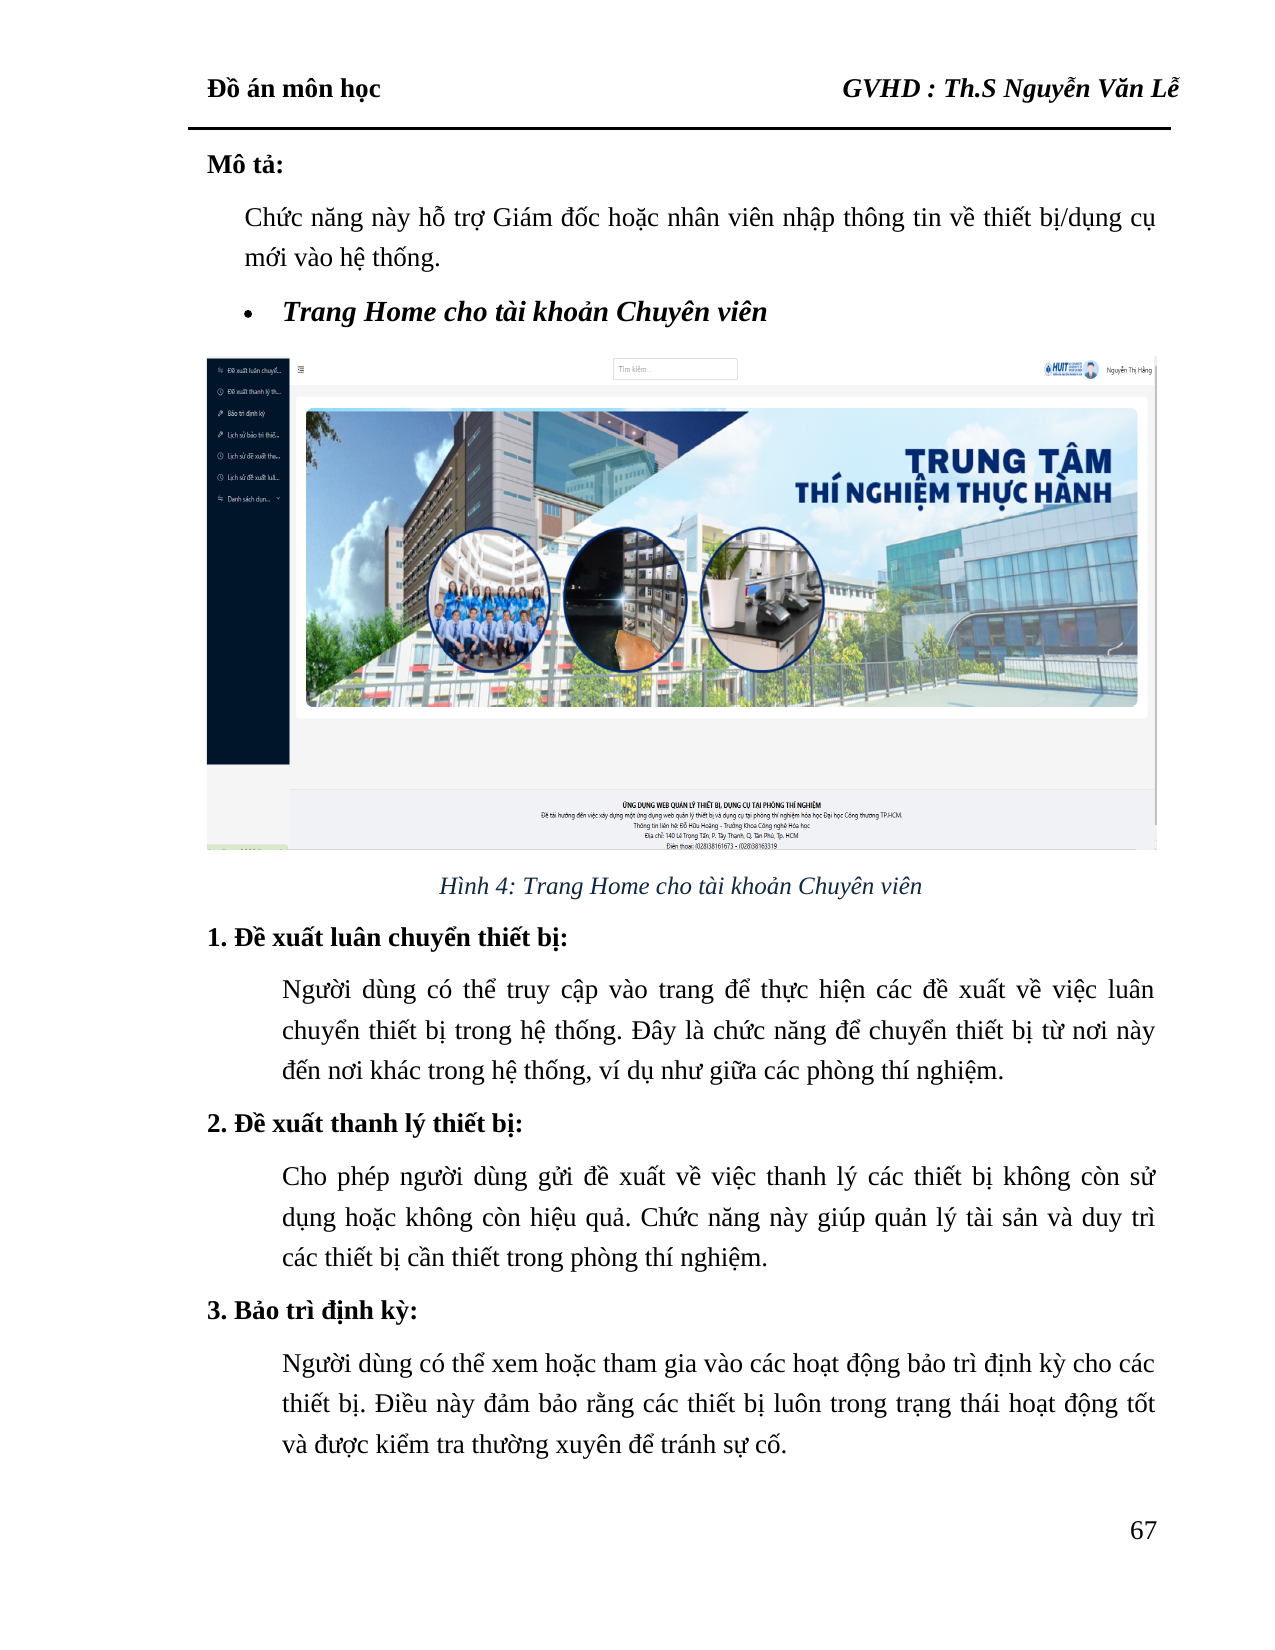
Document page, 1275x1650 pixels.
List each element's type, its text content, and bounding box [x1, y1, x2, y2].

picture [206, 356, 1157, 850]
text Mô tả: [207, 148, 1157, 179]
text Người dùng có thể xem hoặc tham gia vào các hoạt động bảo trì định kỳ cho các thiết bị. Điều này đảm bảo rằng các thiết bị luôn trong trạng thái hoạt động tốt và được kiểm tra thường xuyên để tránh sự cố. [282, 1347, 1157, 1459]
text Cho phép người dùng gửi đề xuất về việc thanh lý các thiết bị không còn sử dụng hoặc không còn hiệu quả. Chức năng này giúp quản lý tài sản và duy trì các thiết bị cần thiết trong phòng thí nghiệm. [282, 1160, 1157, 1272]
text 3. Bảo trì định kỳ: [207, 1294, 1157, 1325]
text Người dùng có thể truy cập vào trang để thực hiện các đề xuất về việc luân chuyển thiết bị trong hệ thống. Đây là chức năng để chuyển thiết bị từ nơi này đến nơi khác trong hệ thống, ví dụ như giữa các phòng thí nghiệm. [282, 973, 1157, 1086]
text 2. Đề xuất thanh lý thiết bị: [207, 1107, 1157, 1138]
text Chức năng này hỗ trợ Giám đốc hoặc nhân viên nhập thông tin về thiết bị/dụng cụ mới vào hệ thống. [244, 201, 1157, 272]
subtitle Trang Home cho tài khoản Chuyên viên [244, 294, 1157, 327]
text 1. Đề xuất luân chuyển thiết bị: [207, 921, 1157, 952]
